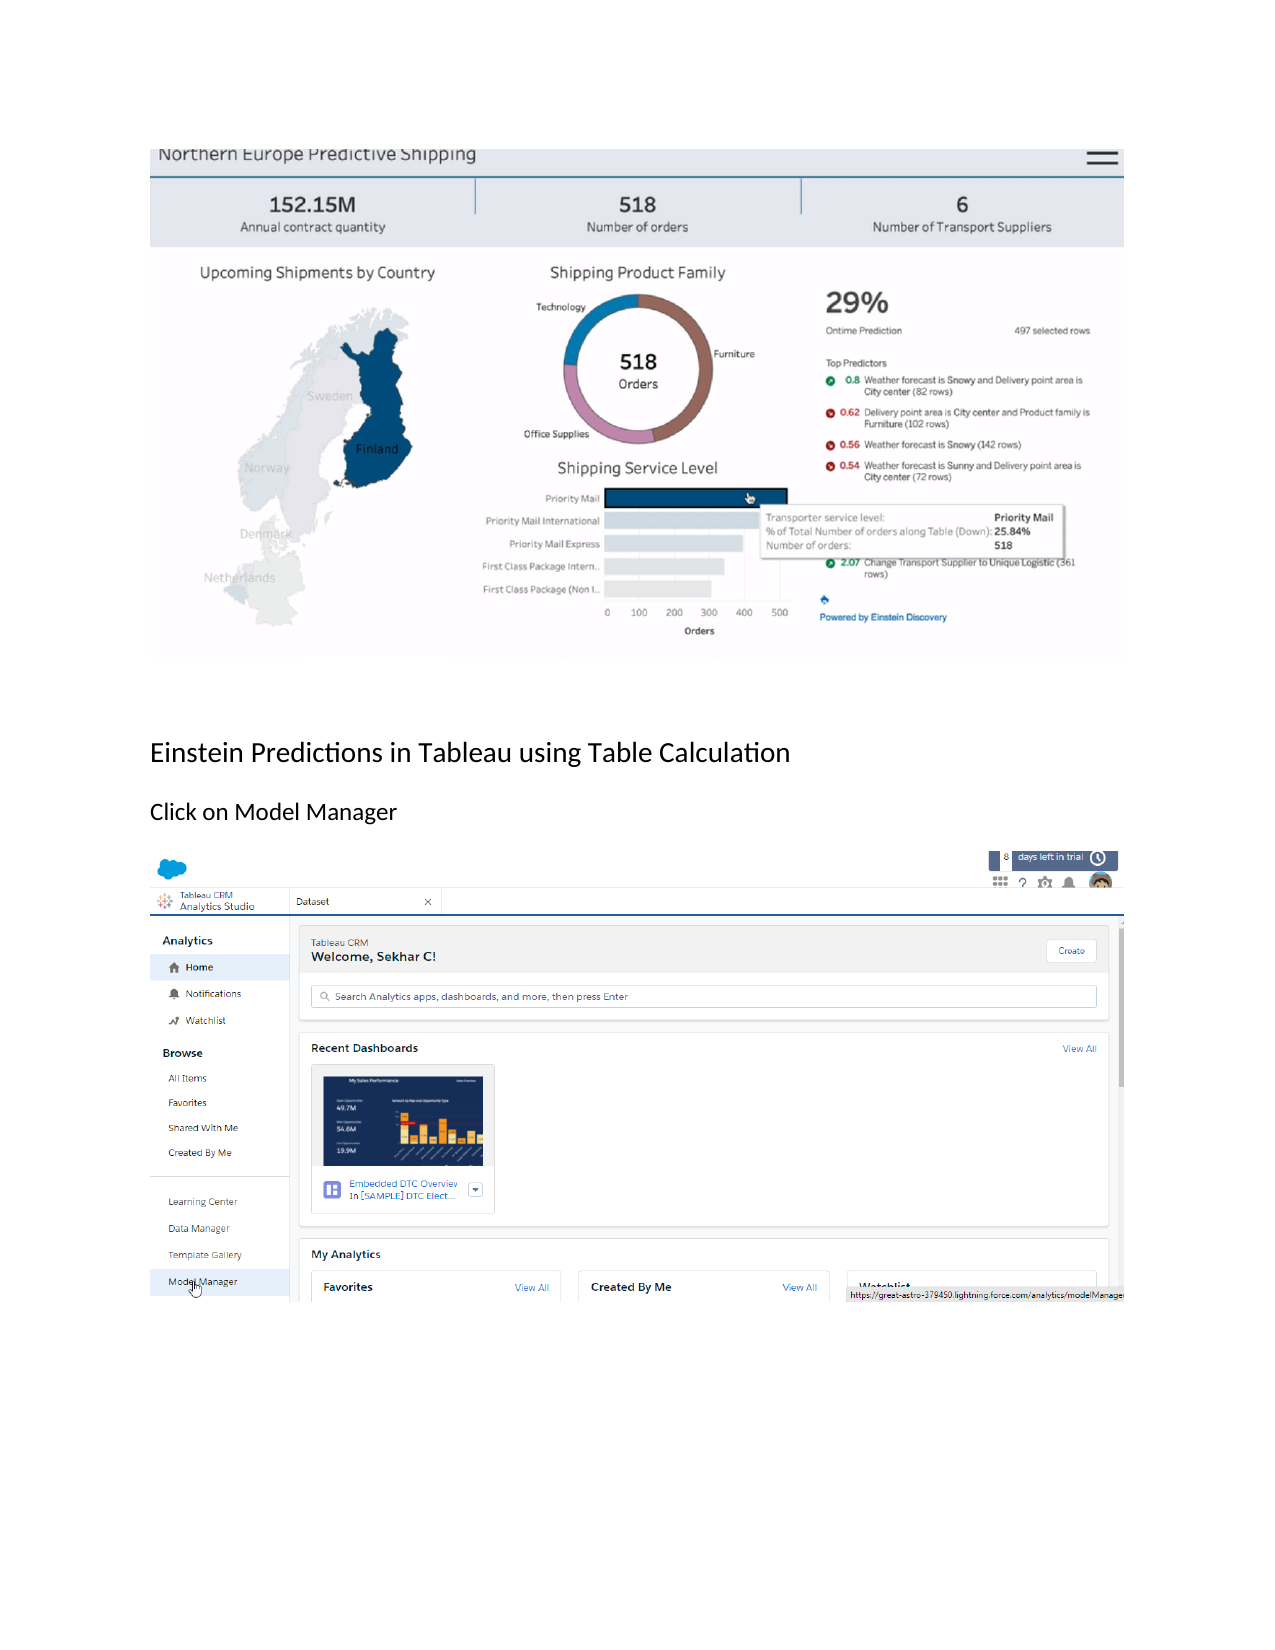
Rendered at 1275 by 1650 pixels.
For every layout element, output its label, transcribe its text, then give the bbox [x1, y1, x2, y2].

text Einstein Predictions in Tableau using Table Calculation [150, 734, 1125, 770]
text Click on Model Manager [150, 796, 1125, 827]
picture [150, 851, 1124, 1302]
picture [150, 149, 1124, 657]
